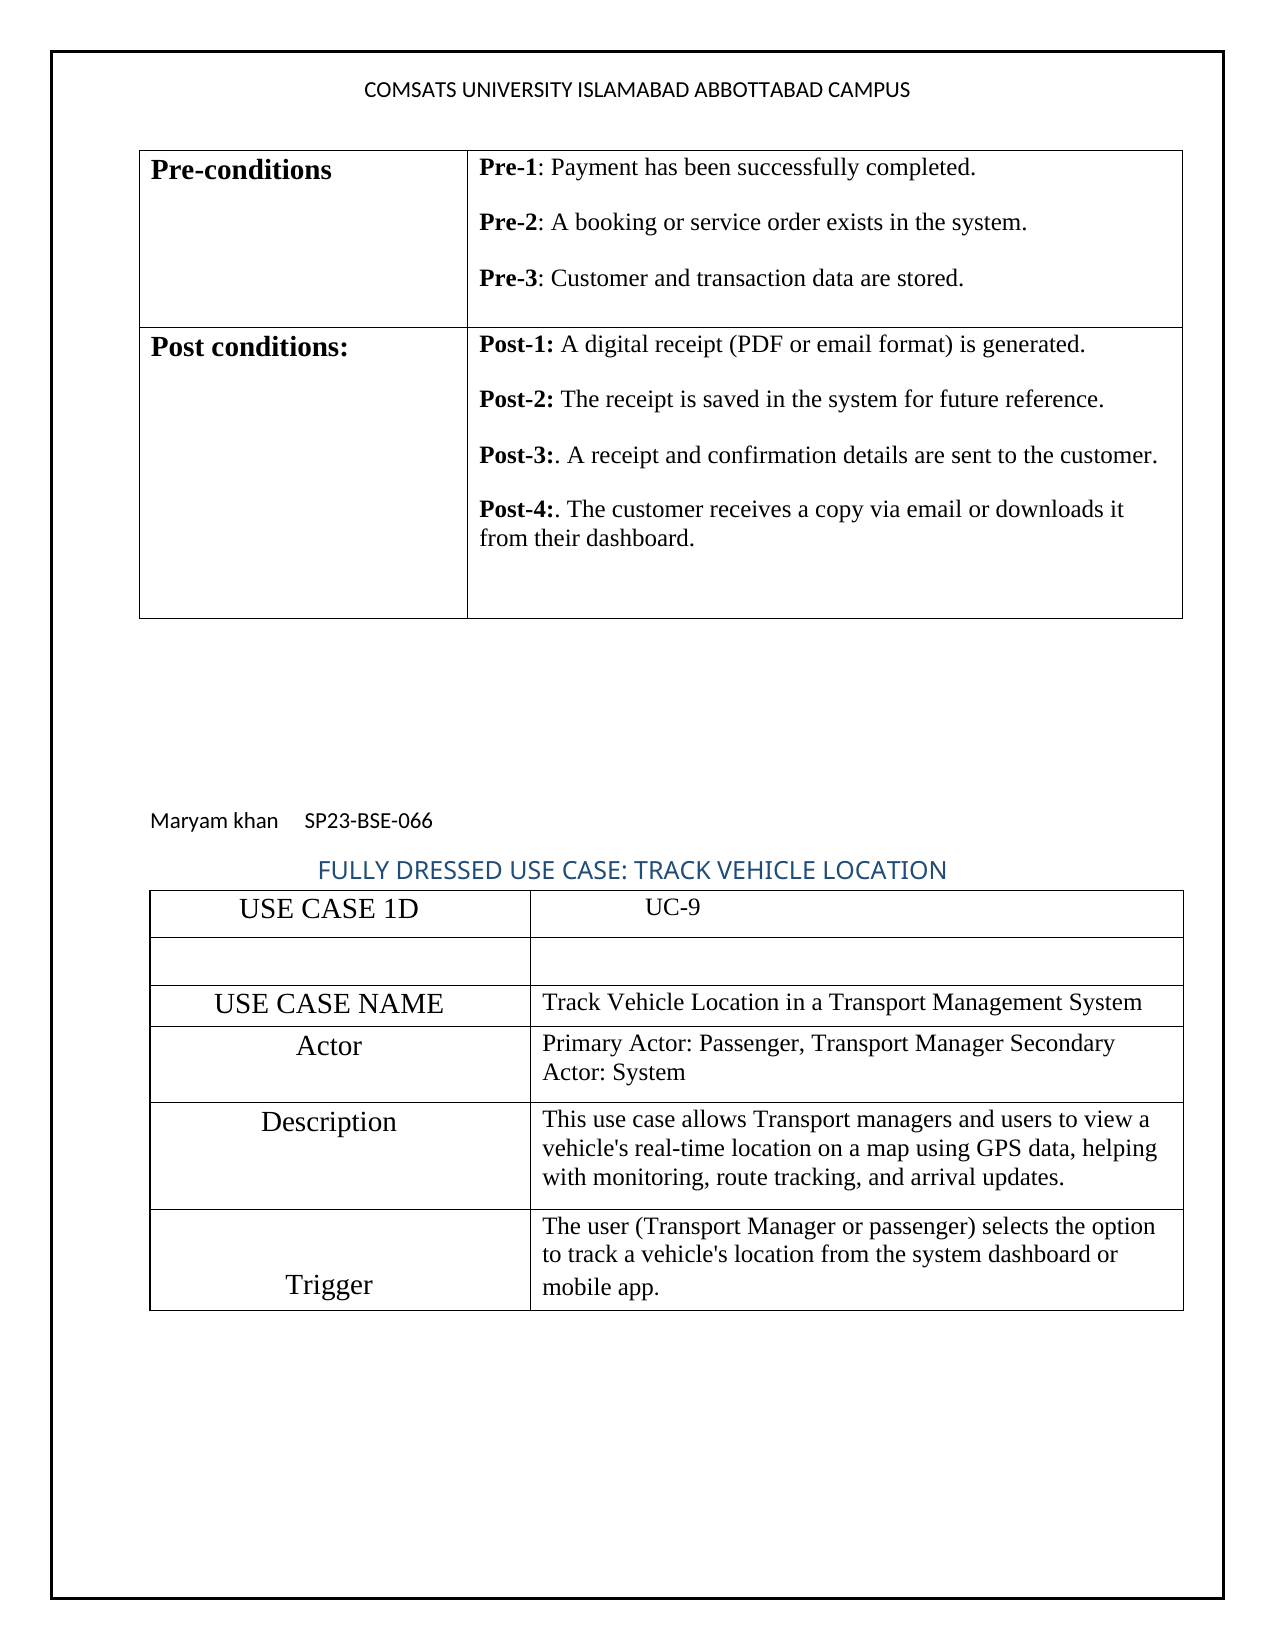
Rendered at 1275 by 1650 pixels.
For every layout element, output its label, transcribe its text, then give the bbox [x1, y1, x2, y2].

table_cell Track Vehicle Location in a Transport Management System [531, 986, 1183, 1026]
text Maryam khan SP23-BSE-066 [150, 806, 1125, 834]
subtitle FULLY DRESSED USE CASE: TRACK VEHICLE LOCATION [141, 853, 1125, 887]
table_cell Actor [151, 1027, 530, 1102]
table_header UC-9 [531, 891, 1183, 937]
table_cell Post conditions: [140, 328, 467, 618]
table_cell [531, 938, 1183, 985]
table_cell Primary Actor: Passenger, Transport Manager Secondary Actor: System [531, 1027, 1183, 1102]
table_cell USE CASE NAME [151, 986, 530, 1026]
table_cell Pre-conditions [140, 151, 467, 327]
table_cell Description [151, 1103, 530, 1209]
table_cell This use case allows Transport managers and users to view a vehicle's real-time location on a map using GPS data, helping with monitoring, route tracking, and arrival updates. [531, 1103, 1183, 1209]
table_header USE CASE 1D [151, 891, 530, 937]
table_cell [151, 938, 530, 985]
table_cell Post-1: A digital receipt (PDF or email format) is generated. Post-2: The receipt is saved in the system for future reference. Post-3:. A receipt and confirmation details are sent to the customer. Post-4:. The customer receives a copy via email or downloads it from their dashboard. [468, 328, 1182, 618]
table_cell Pre-1: Payment has been successfully completed. Pre-2: A booking or service order exists in the system. Pre-3: Customer and transaction data are stored. [468, 151, 1182, 327]
table_cell Trigger [151, 1210, 530, 1310]
table_cell The user (Transport Manager or passenger) selects the option to track a vehicle's location from the system dashboard or mobile app. [531, 1210, 1183, 1310]
